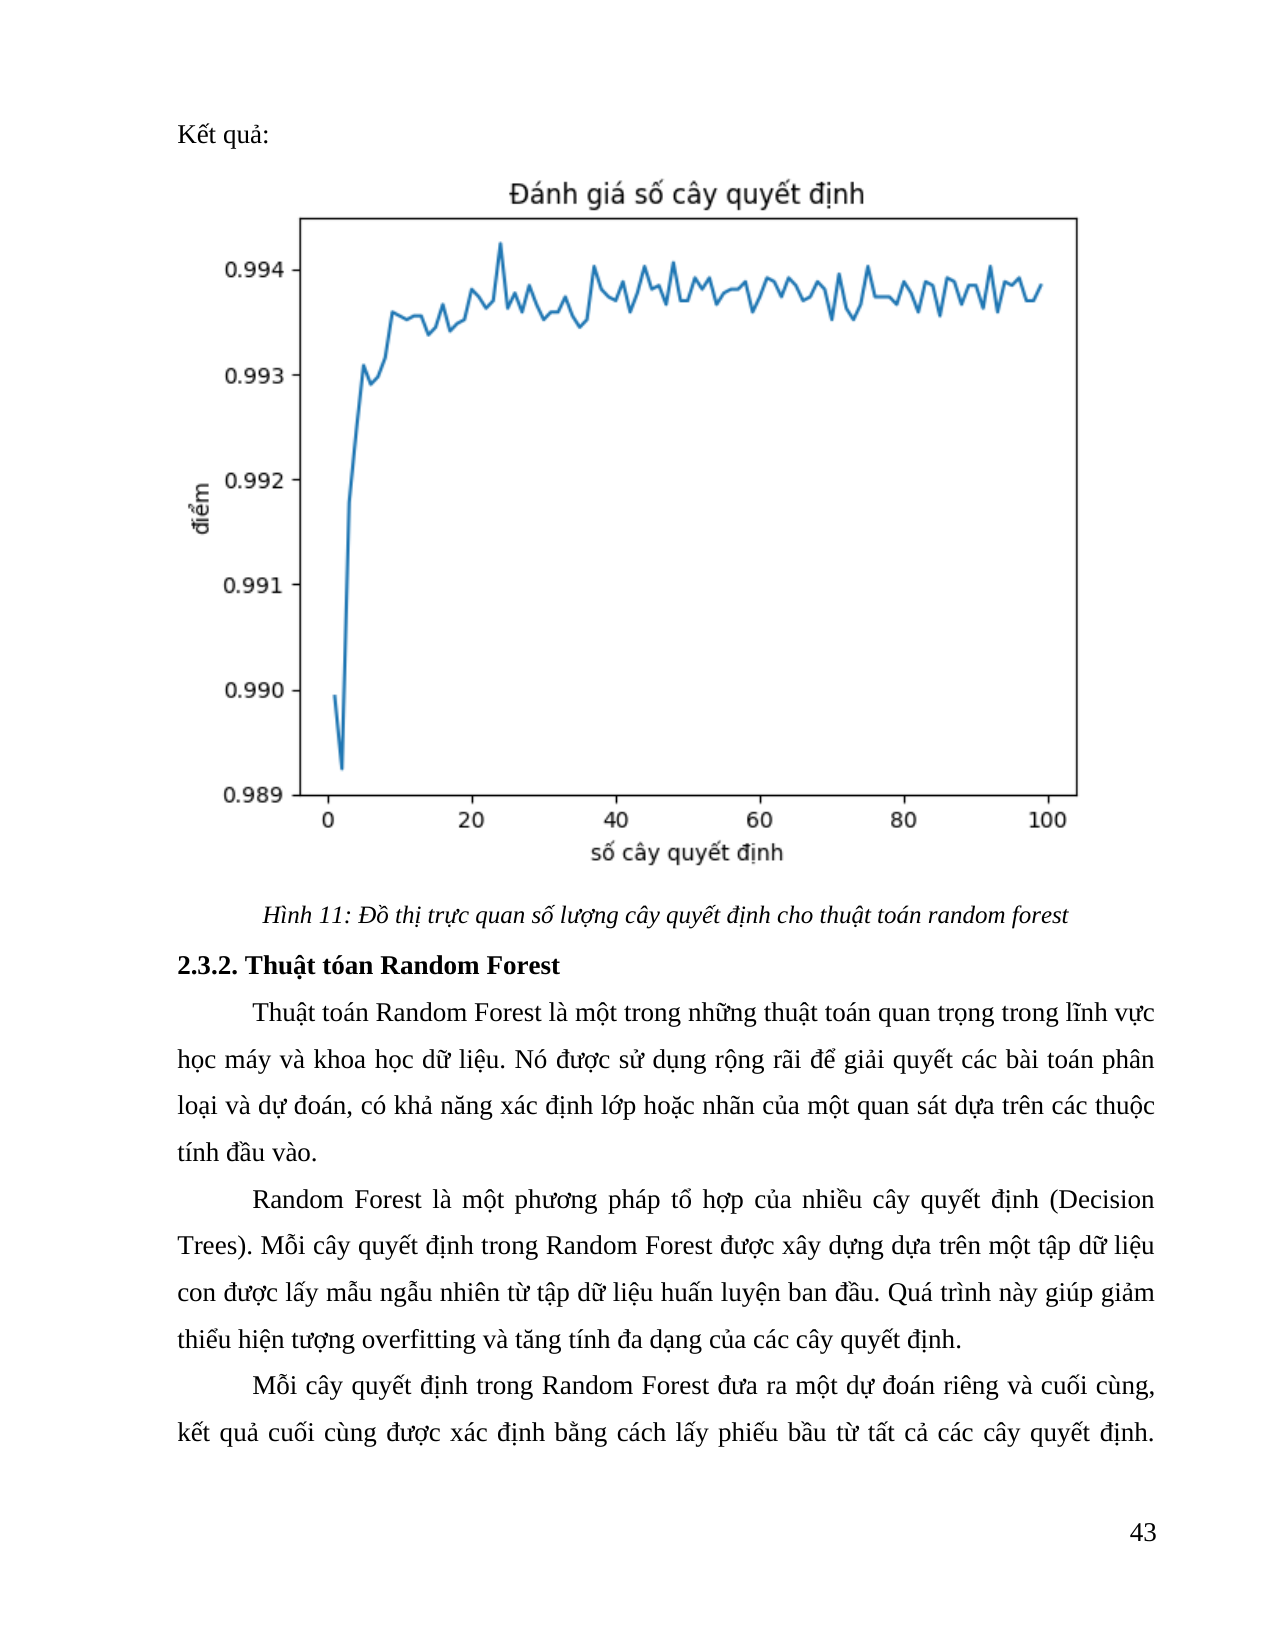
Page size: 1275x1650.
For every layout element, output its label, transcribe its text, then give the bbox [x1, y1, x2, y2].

text Random Forest là một phương pháp tổ hợp của nhiều cây quyết định (Decision Trees). Mỗi cây quyết định trong Random Forest được xây dựng dựa trên một tập dữ liệu con được lấy mẫu ngẫu nhiên từ tập dữ liệu huấn luyện ban đầu. Quá trình này giúp giảm thiểu hiện tượng overfitting và tăng tính đa dạng của các cây quyết định. [177, 1183, 1156, 1354]
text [177, 1369, 1156, 1447]
text Thuật toán Random Forest là một trong những thuật toán quan trọng trong lĩnh vực học máy và khoa học dữ liệu. Nó được sử dụng rộng rãi để giải quyết các bài toán phân loại và dự đoán, có khả năng xác định lớp hoặc nhãn của một quan sát dựa trên các thuộc tính đầu vào. [177, 996, 1156, 1167]
text Kết quả: [177, 118, 1156, 150]
text Hình 11: Đồ thị trực quan số lượng cây quyết định cho thuật toán random forest [177, 900, 1156, 929]
subtitle 2.3.2. Thuật tóan Random Forest [177, 949, 1156, 981]
picture [177, 165, 1092, 881]
